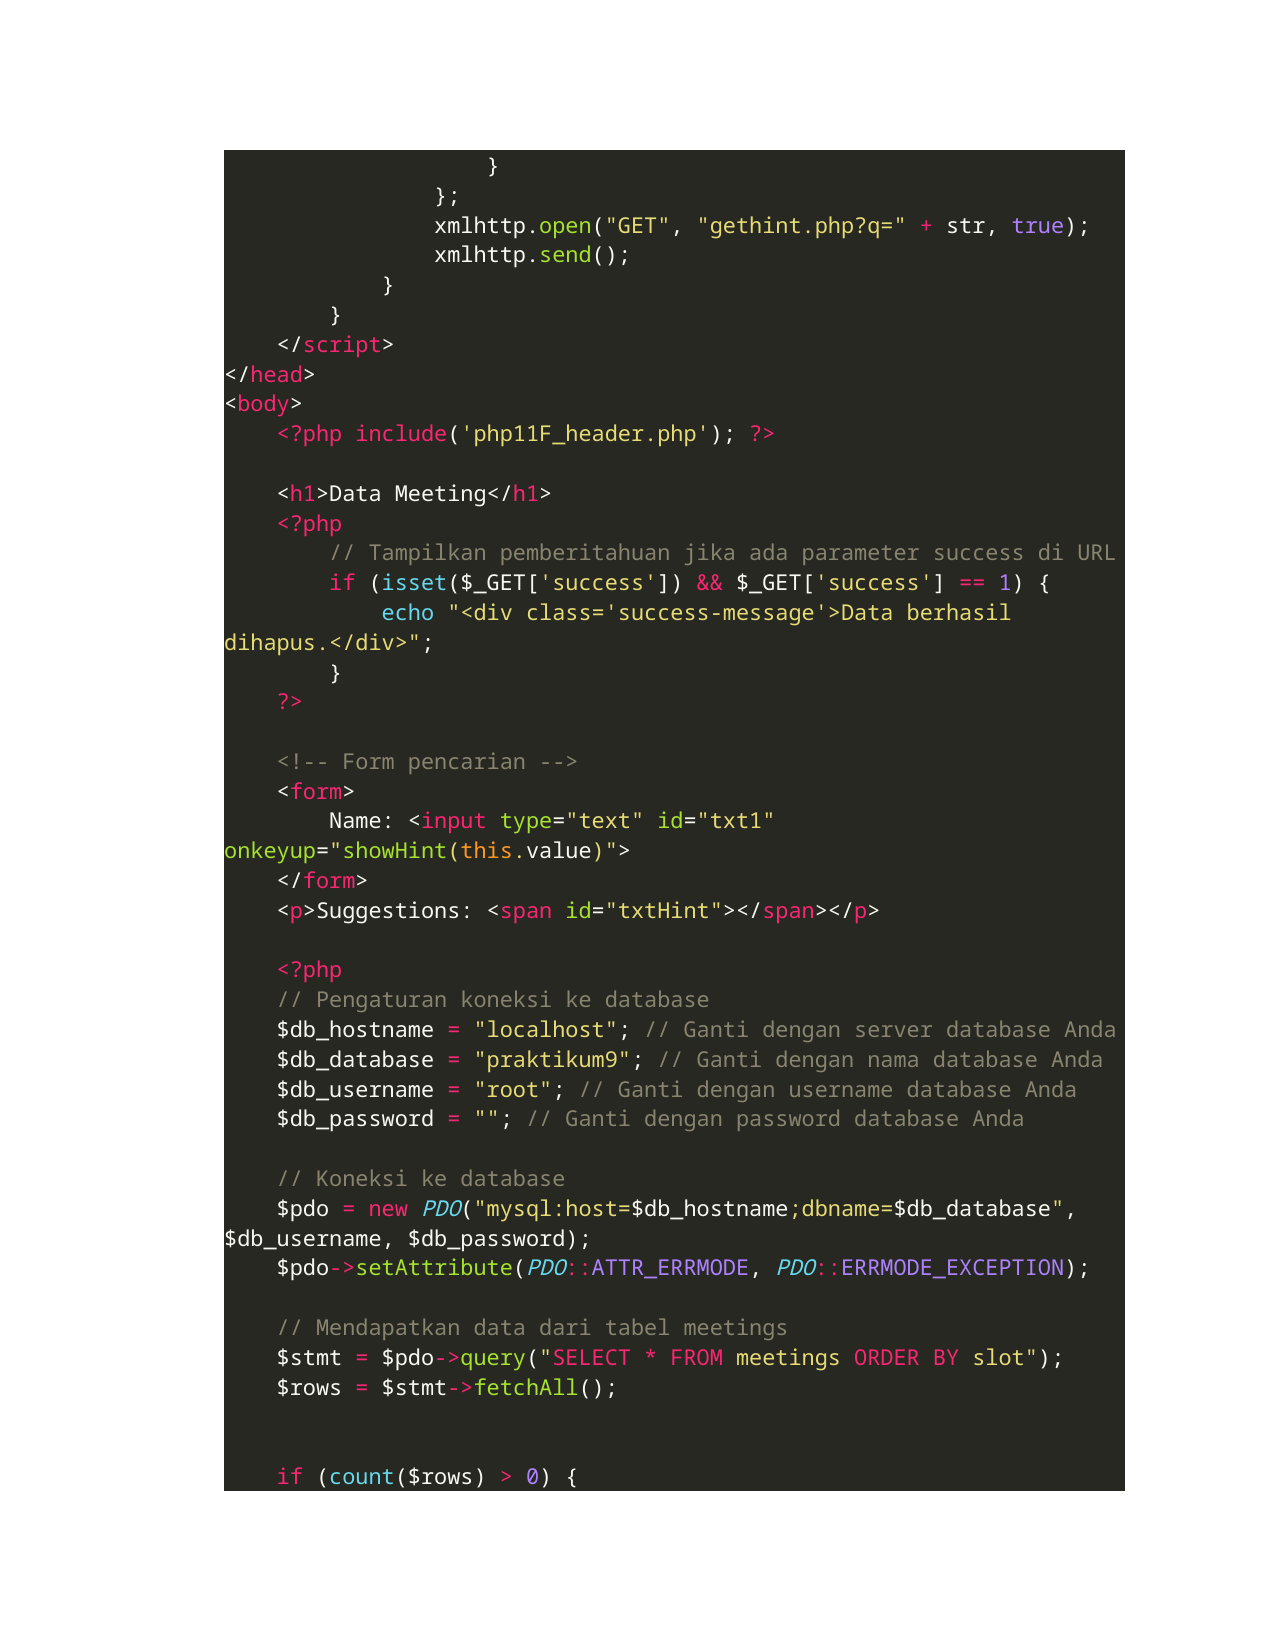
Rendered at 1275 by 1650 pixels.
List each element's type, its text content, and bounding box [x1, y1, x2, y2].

text Name: <input type="text" id="txt1" onkeyup="showHint(this.value)"> [224, 805, 1125, 865]
text if (isset($_GET['success']) && $_GET['success'] == 1) { [224, 567, 1125, 597]
text ?> [224, 686, 1125, 716]
text <?php include('php11F_header.php'); ?> [224, 418, 1125, 448]
text </head> [224, 358, 1125, 388]
text $db_hostname = "localhost"; // Ganti dengan server database Anda [224, 1014, 1125, 1044]
text </script> [224, 329, 1125, 358]
text echo "<div class='success-message'>Data berhasil dihapus.</div>"; [224, 597, 1125, 656]
text $db_password = ""; // Ganti dengan password database Anda [224, 1103, 1125, 1133]
text </form> [224, 865, 1125, 895]
text if (count($rows) > 0) { [224, 1461, 1125, 1491]
text xmlhttp.send(); [224, 239, 1125, 269]
text // Tampilkan pemberitahuan jika ada parameter success di URL [224, 537, 1125, 567]
text // Mendapatkan data dari tabel meetings [224, 1312, 1125, 1342]
text } [224, 150, 1125, 180]
text // Pengaturan koneksi ke database [224, 984, 1125, 1014]
text <h1>Data Meeting</h1> [224, 478, 1125, 507]
text } [224, 656, 1125, 686]
text <?php [224, 954, 1125, 984]
text xmlhttp.open("GET", "gethint.php?q=" + str, true); [224, 209, 1125, 239]
text <?php [224, 507, 1125, 537]
text $stmt = $pdo->query("SELECT * FROM meetings ORDER BY slot"); [224, 1342, 1125, 1371]
text // Koneksi ke database [224, 1163, 1125, 1193]
text $pdo->setAttribute(PDO::ATTR_ERRMODE, PDO::ERRMODE_EXCEPTION); [224, 1252, 1125, 1282]
text }; [224, 180, 1125, 209]
text $db_database = "praktikum9"; // Ganti dengan nama database Anda [224, 1044, 1125, 1073]
text <form> [224, 776, 1125, 805]
text $pdo = new PDO("mysql:host=$db_hostname;dbname=$db_database", $db_username, $db_password); [224, 1193, 1125, 1252]
text } [224, 299, 1125, 329]
text <p>Suggestions: <span id="txtHint"></span></p> [224, 895, 1125, 924]
text <!-- Form pencarian --> [224, 746, 1125, 776]
text <body> [224, 388, 1125, 418]
text $db_username = "root"; // Ganti dengan username database Anda [224, 1073, 1125, 1103]
text } [224, 269, 1125, 299]
text $rows = $stmt->fetchAll(); [224, 1371, 1125, 1401]
